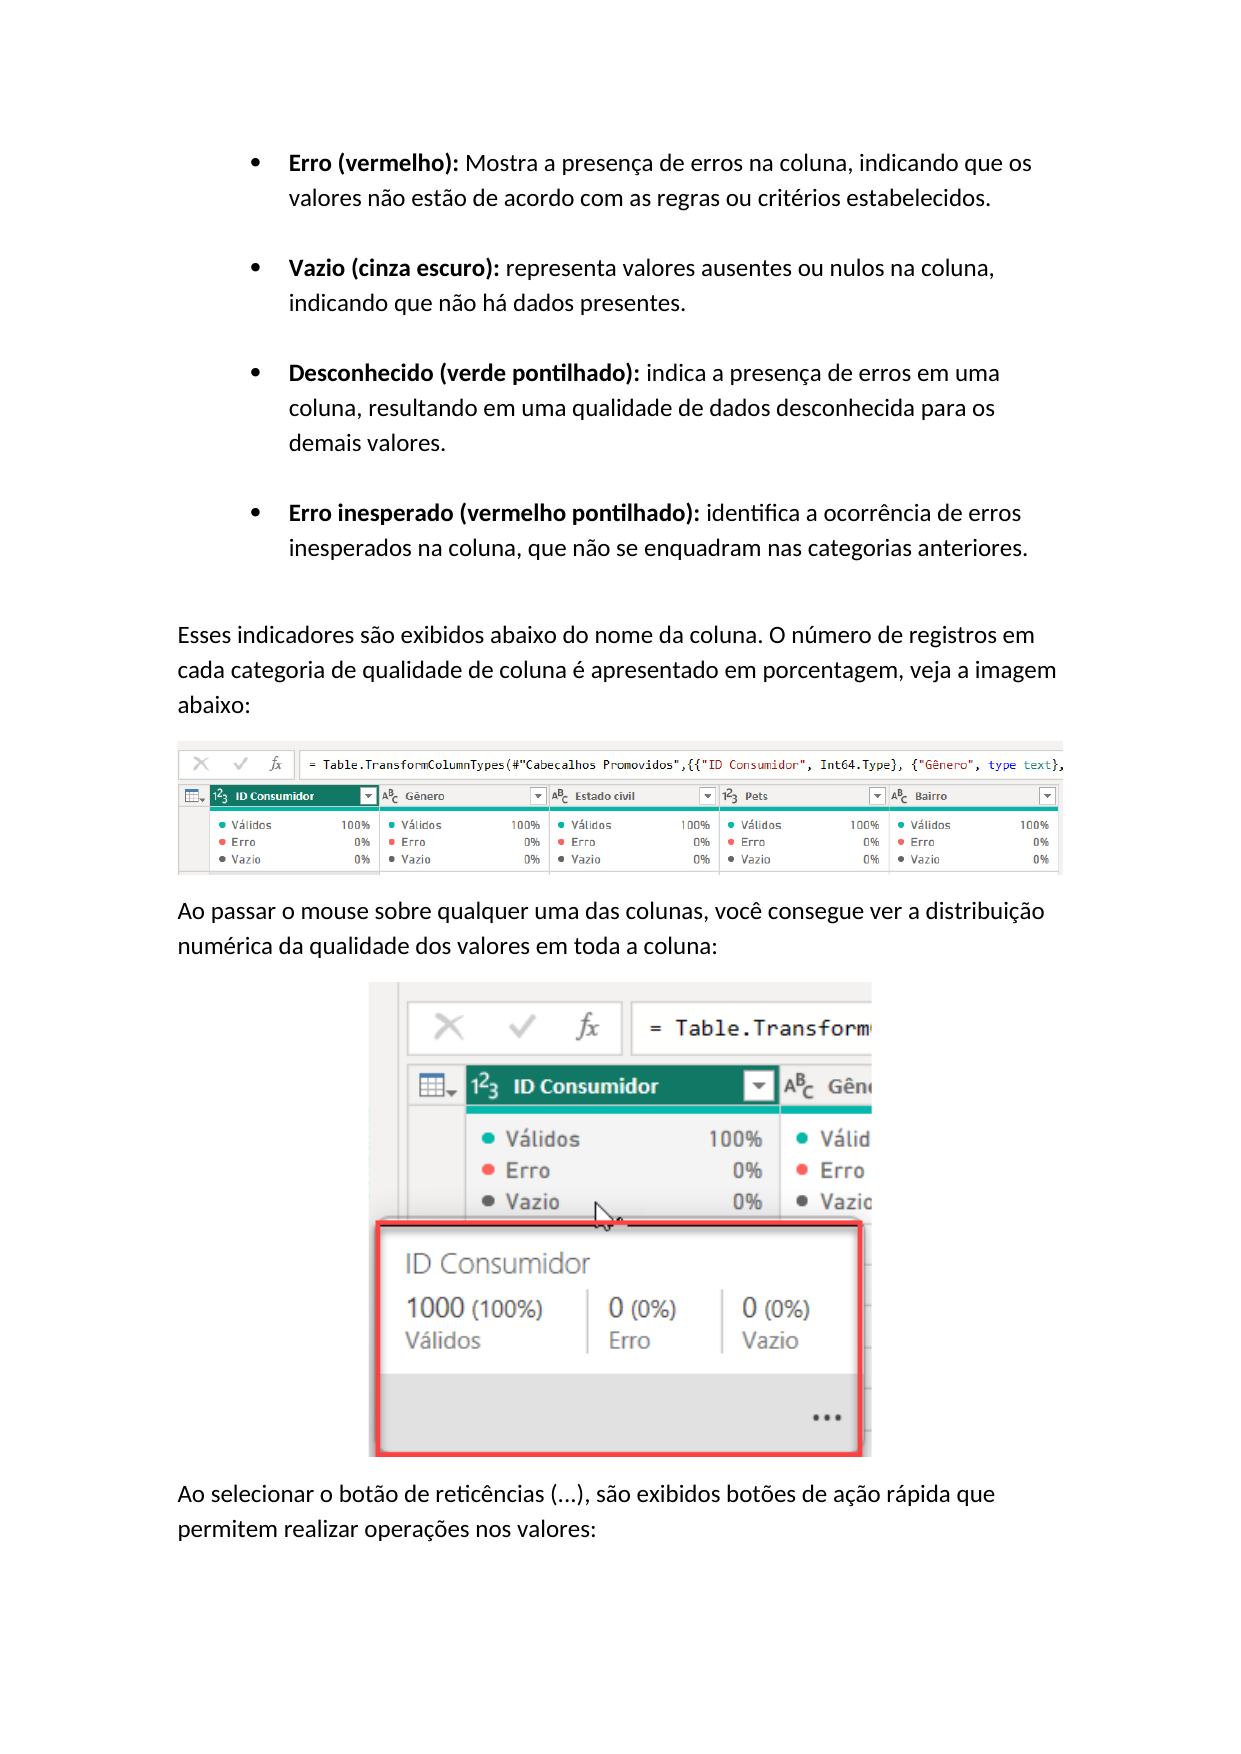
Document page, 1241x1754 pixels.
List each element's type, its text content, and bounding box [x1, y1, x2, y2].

text Ao passar o mouse sobre qualquer uma das colunas, você consegue ver a distribuição numérica da qualidade dos valores em toda a coluna: [177, 895, 1063, 961]
list Erro (vermelho): Mostra a presença de erros na coluna, indicando que os valores não estão de acordo com as regras ou critérios estabelecidos. [251, 148, 1063, 213]
list Erro inesperado (vermelho pontilhado): identifica a ocorrência de erros inesperados na coluna, que não se enquadram nas categorias anteriores. [251, 498, 1063, 563]
text Esses indicadores são exibidos abaixo do nome da coluna. O número de registros em cada categoria de qualidade de coluna é apresentado em porcentagem, veja a imagem abaixo: [177, 619, 1063, 720]
picture [177, 741, 1063, 875]
list Desconhecido (verde pontilhado): indica a presença de erros em uma coluna, resultando em uma qualidade de dados desconhecida para os demais valores. [251, 358, 1063, 458]
picture [368, 982, 872, 1457]
list Vazio (cinza escuro): representa valores ausentes ou nulos na coluna, indicando que não há dados presentes. [251, 253, 1063, 318]
text Ao selecionar o botão de reticências (...), são exibidos botões de ação rápida que permitem realizar operações nos valores: [177, 1478, 1063, 1544]
